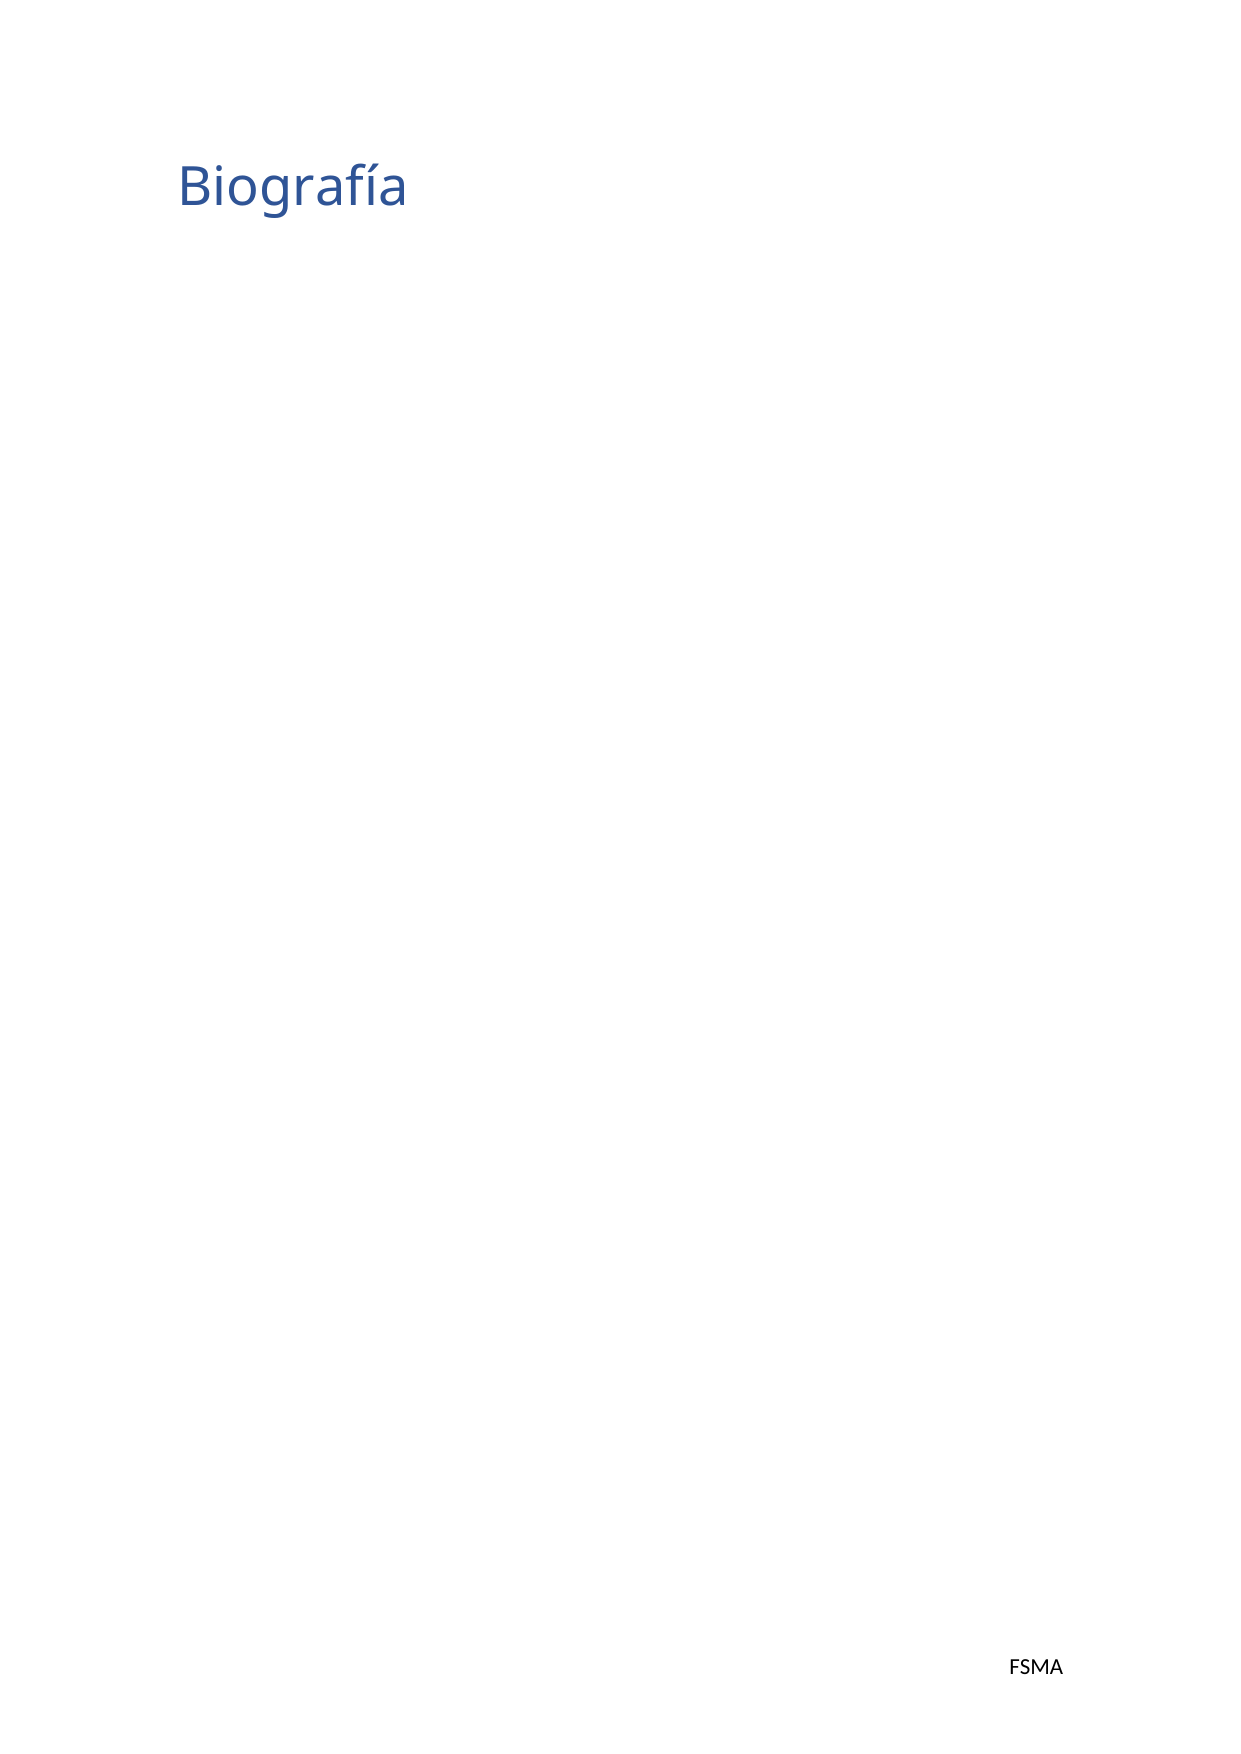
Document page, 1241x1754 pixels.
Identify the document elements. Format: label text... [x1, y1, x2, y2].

subtitle Biografía [177, 148, 1063, 221]
